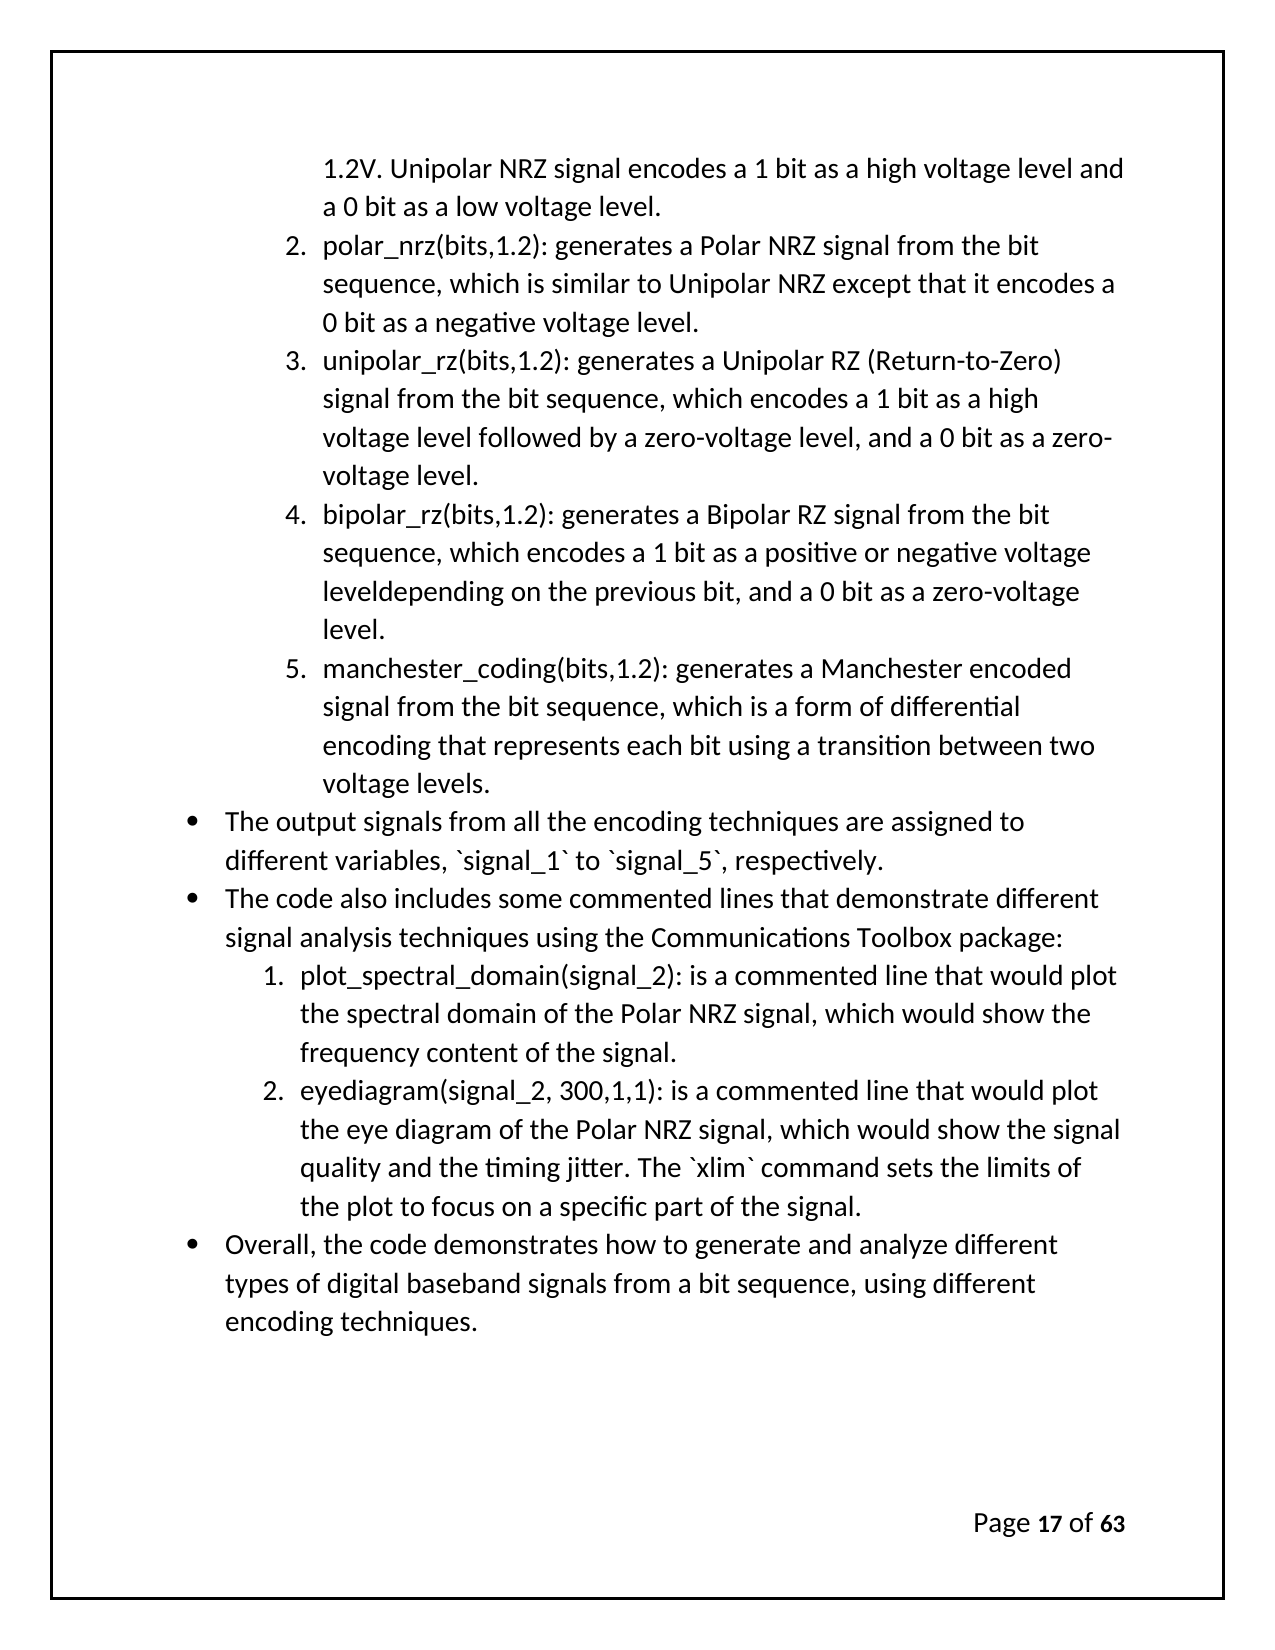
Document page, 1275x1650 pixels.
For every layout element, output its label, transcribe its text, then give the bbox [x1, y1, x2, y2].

list eyediagram(signal_2, 300,1,1): is a commented line that would plot the eye diagram of the Polar NRZ signal, which would show the signal quality and the timing jitter. The `xlim` command sets the limits of the plot to focus on a specific part of the signal. [262, 1072, 1125, 1223]
list bipolar_rz(bits,1.2): generates a Bipolar RZ signal from the bit sequence, which encodes a 1 bit as a positive or negative voltage leveldepending on the previous bit, and a 0 bit as a zero-voltage level. [285, 496, 1125, 647]
list manchester_coding(bits,1.2): generates a Manchester encoded signal from the bit sequence, which is a form of differential encoding that represents each bit using a transition between two voltage levels. [285, 650, 1125, 801]
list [285, 150, 1125, 224]
list The output signals from all the encoding techniques are assigned to different variables, `signal_1` to `signal_5`, respectively. [187, 803, 1125, 877]
list polar_nrz(bits,1.2): generates a Polar NRZ signal from the bit sequence, which is similar to Unipolar NRZ except that it encodes a 0 bit as a negative voltage level. [285, 227, 1125, 339]
list The code also includes some commented lines that demonstrate different signal analysis techniques using the Communications Toolbox package: [187, 880, 1125, 954]
list Overall, the code demonstrates how to generate and analyze different types of digital baseband signals from a bit sequence, using different encoding techniques. [187, 1226, 1125, 1339]
list plot_spectral_domain(signal_2): is a commented line that would plot the spectral domain of the Polar NRZ signal, which would show the frequency content of the signal. [262, 957, 1125, 1070]
list unipolar_rz(bits,1.2): generates a Unipolar RZ (Return-to-Zero) signal from the bit sequence, which encodes a 1 bit as a high voltage level followed by a zero-voltage level, and a 0 bit as a zero-voltage level. [285, 342, 1125, 493]
